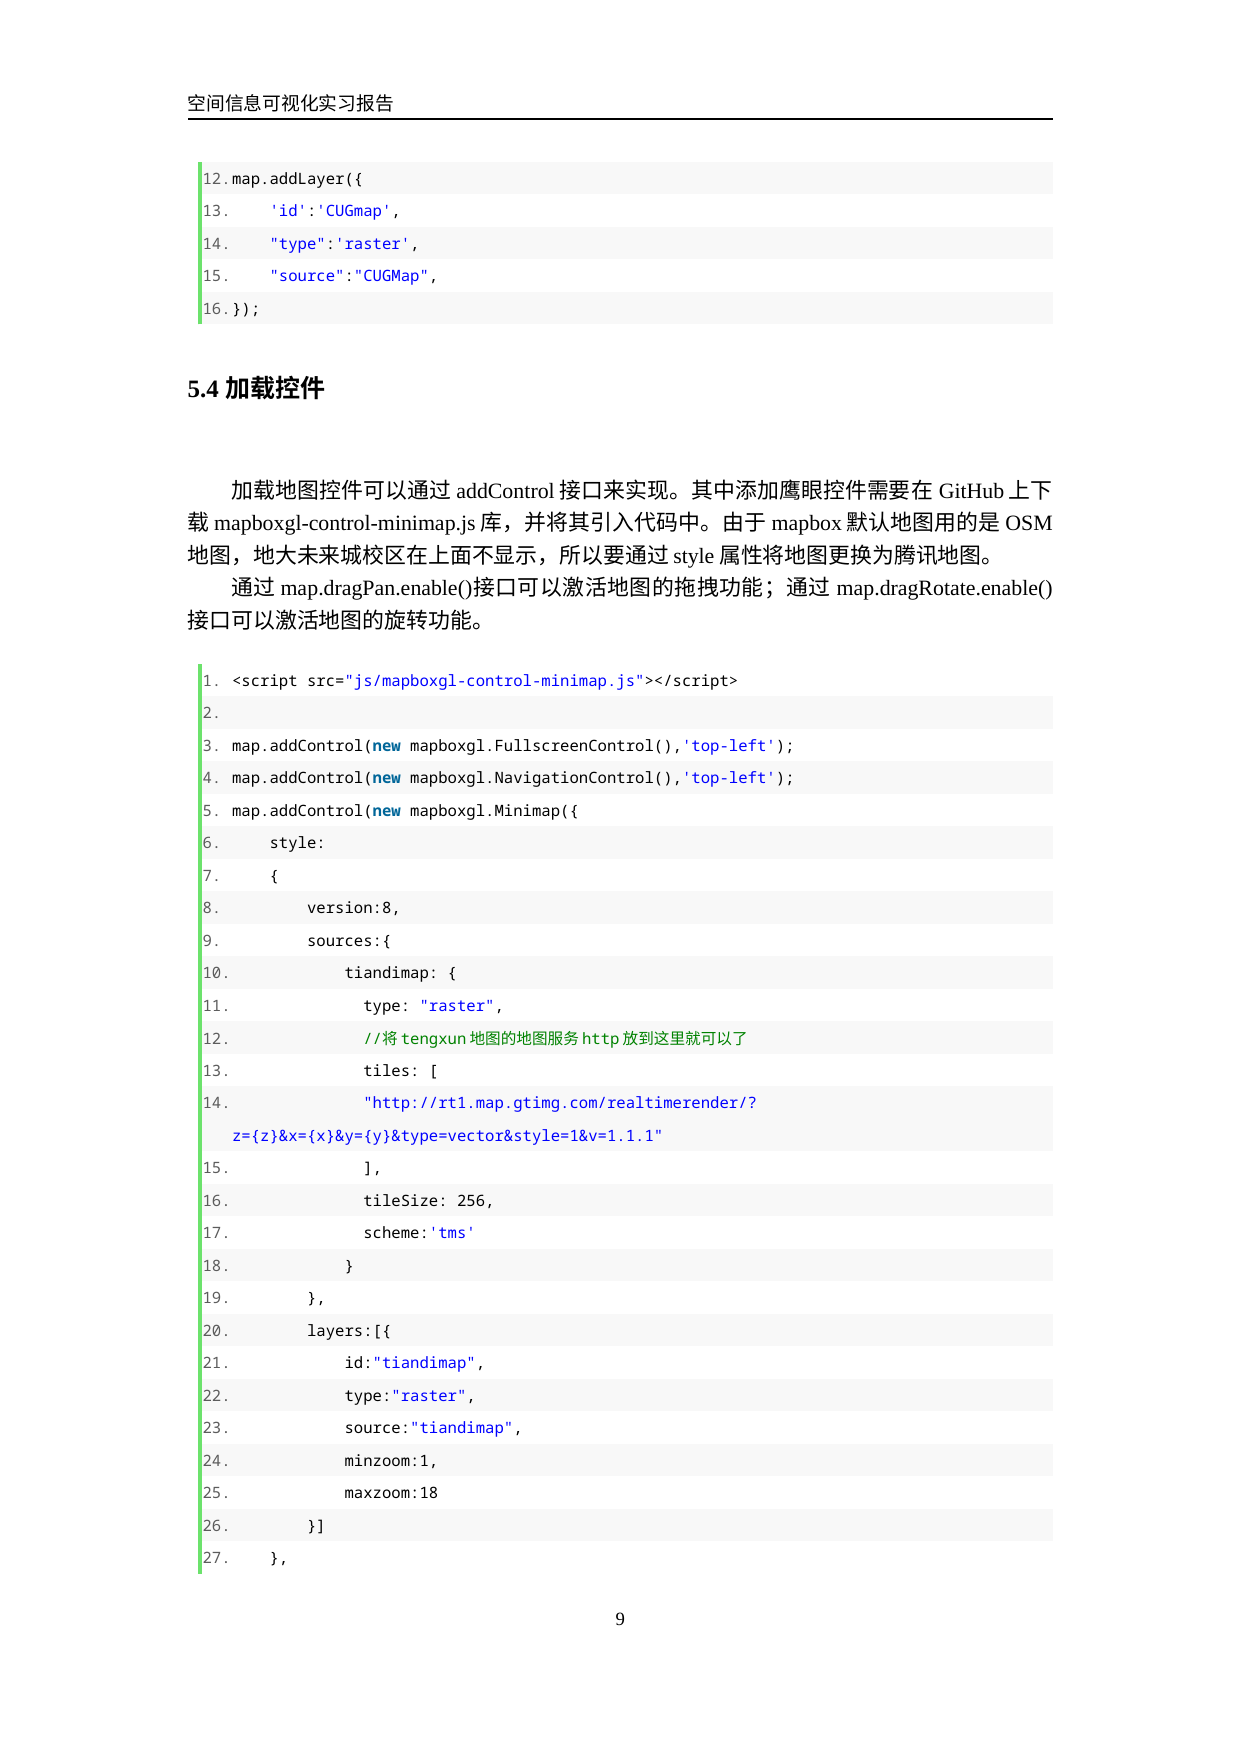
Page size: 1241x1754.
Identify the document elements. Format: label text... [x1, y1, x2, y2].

list } [202, 1249, 1053, 1281]
list layers:[{ [202, 1314, 1053, 1346]
list }, [202, 1281, 1053, 1314]
list maxzoom:18 [202, 1476, 1053, 1509]
list source:"tiandimap", [202, 1411, 1053, 1444]
list tileSize: 256, [202, 1184, 1053, 1216]
list //将tengxun地图的地图服务http放到这里就可以了 [202, 1021, 1053, 1054]
list tiles: [ [202, 1054, 1053, 1086]
list 'id':'CUGmap', [202, 194, 1053, 227]
list minzoom:1, [202, 1444, 1053, 1476]
list <script src="js/mapboxgl-control-minimap.js"></script> [202, 664, 1053, 696]
list map.addControl(new mapboxgl.Minimap({ [202, 794, 1053, 826]
list map.addControl(new mapboxgl.FullscreenControl(),'top-left'); [202, 729, 1053, 761]
list ], [202, 1151, 1053, 1184]
list type:"raster", [202, 1379, 1053, 1411]
list type: "raster", [202, 989, 1053, 1021]
list "source":"CUGMap", [202, 259, 1053, 292]
list sources:{ [202, 924, 1053, 956]
list tiandimap: { [202, 956, 1053, 989]
list { [202, 859, 1053, 891]
list version:8, [202, 891, 1053, 924]
list }] [202, 1509, 1053, 1541]
list }, [202, 1541, 1053, 1574]
list id:"tiandimap", [202, 1346, 1053, 1379]
list map.addLayer({ [202, 162, 1053, 194]
list "type":'raster', [202, 227, 1053, 259]
list map.addControl(new mapboxgl.NavigationControl(),'top-left'); [202, 761, 1053, 794]
list scheme:'tms' [202, 1216, 1053, 1249]
list }); [202, 292, 1053, 324]
list "http://rt1.map.gtimg.com/realtimerender/?z={z}&x={x}&y={y}&type=vector&style=1&v=1.1.1" [202, 1086, 1053, 1151]
list style: [202, 826, 1053, 859]
text 通过map.dragPan.enable()接口可以激活地图的拖拽功能；通过map.dragRotate.enable()接口可以激活地图的旋转功能。 [187, 570, 1053, 635]
subtitle 5.4 加载控件 [187, 354, 1053, 419]
text 加载地图控件可以通过addControl接口来实现。其中添加鹰眼控件需要在GitHub上下载mapboxgl-control-minimap.js库，并将其引入代码中。由于mapbox默认地图用的是OSM地图，地大未来城校区在上面不显示，所以要通过style属性将地图更换为腾讯地图。 [187, 472, 1053, 570]
